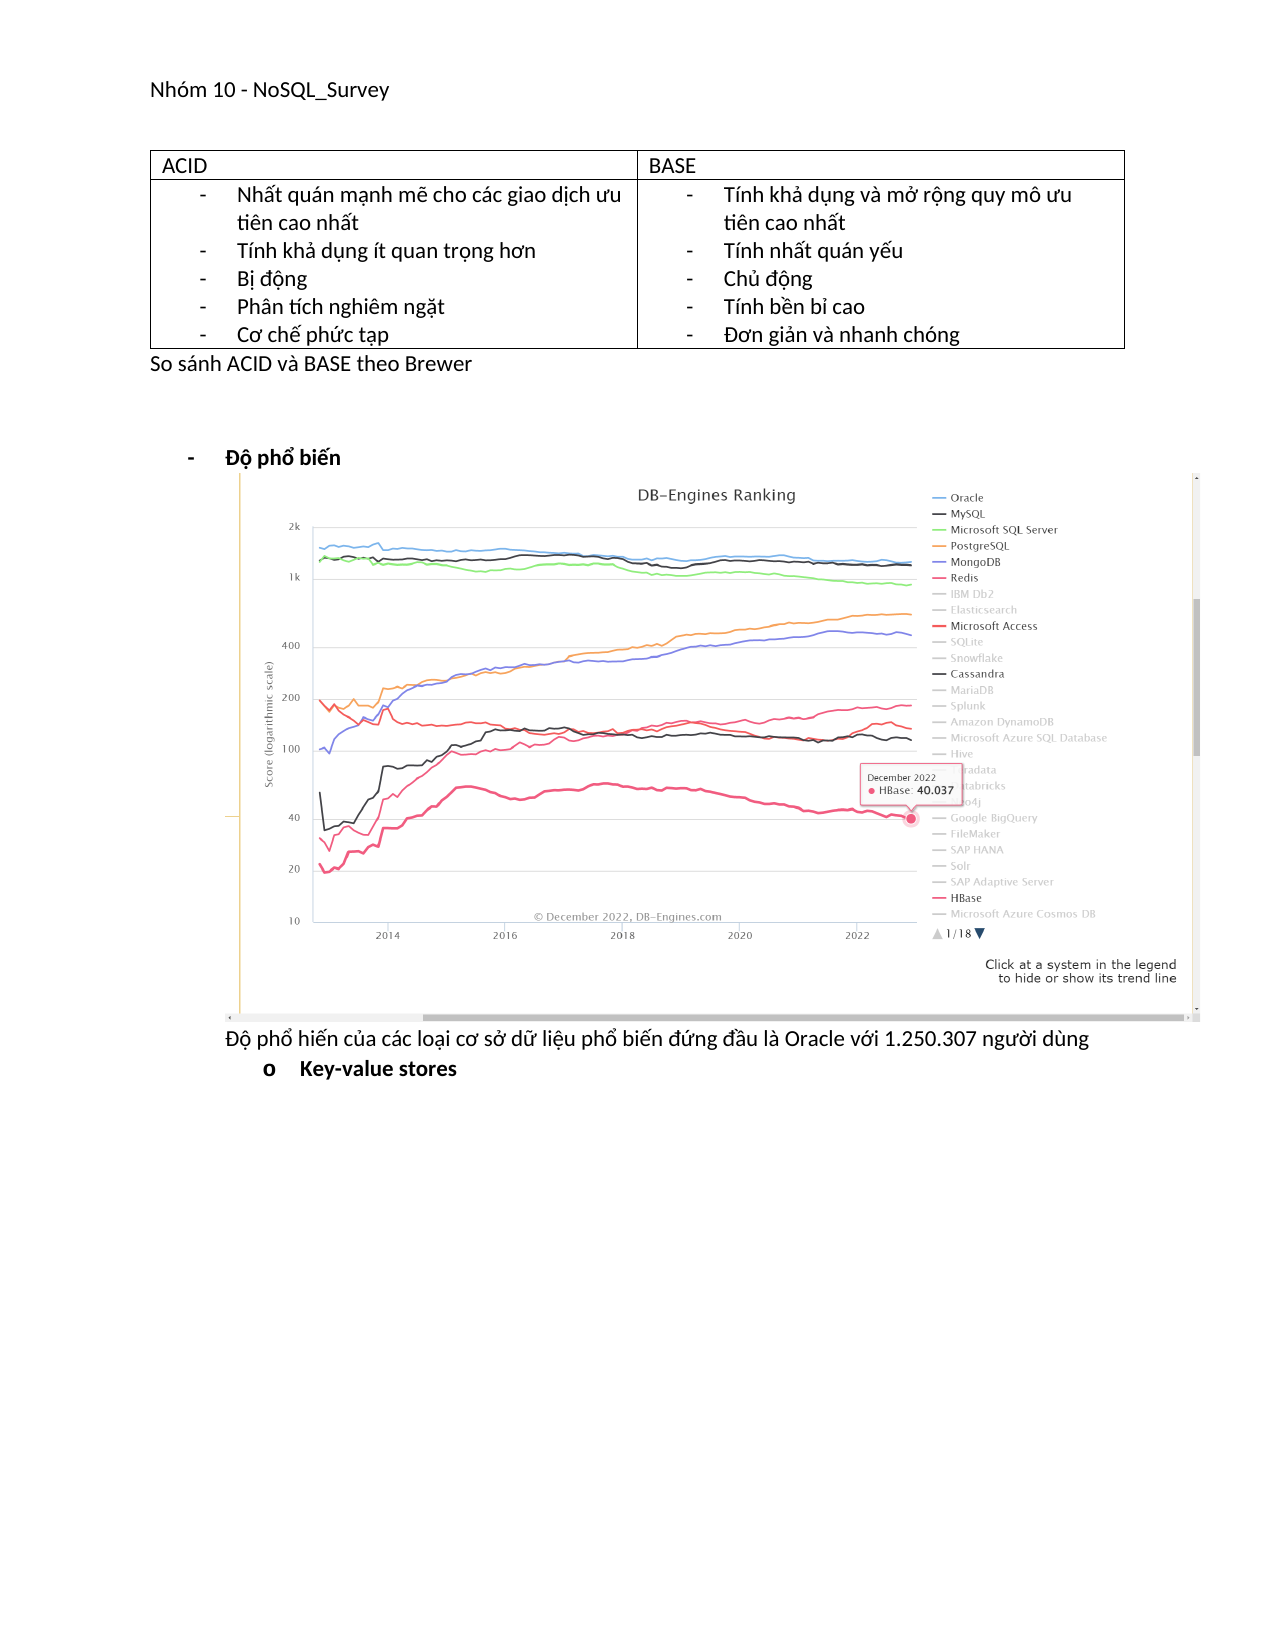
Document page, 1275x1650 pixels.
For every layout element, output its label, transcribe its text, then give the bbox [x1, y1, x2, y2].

list Độ phổ hiến của các loại cơ sở dữ liệu phổ biến đứng đầu là Oracle với 1.250.307 người dùng [225, 1024, 1125, 1052]
list Key-value stores [262, 1054, 1125, 1083]
text So sánh ACID và BASE theo Brewer [150, 349, 1125, 377]
table_cell Tính khả dụng và mở rộng quy mô ưu tiên cao nhất Tính nhất quán yếu Chủ động Tính bền bỉ cao Đơn giản và nhanh chóng [638, 180, 1124, 348]
list Độ phổ biến [187, 443, 1125, 471]
table_header ACID [151, 151, 637, 179]
picture [225, 473, 1200, 1022]
table_cell Nhất quán mạnh mẽ cho các giao dịch ưu tiên cao nhất Tính khả dụng ít quan trọng hơn Bị động Phân tích nghiêm ngặt Cơ chế phức tạp [151, 180, 637, 348]
table_header BASE [638, 151, 1124, 179]
